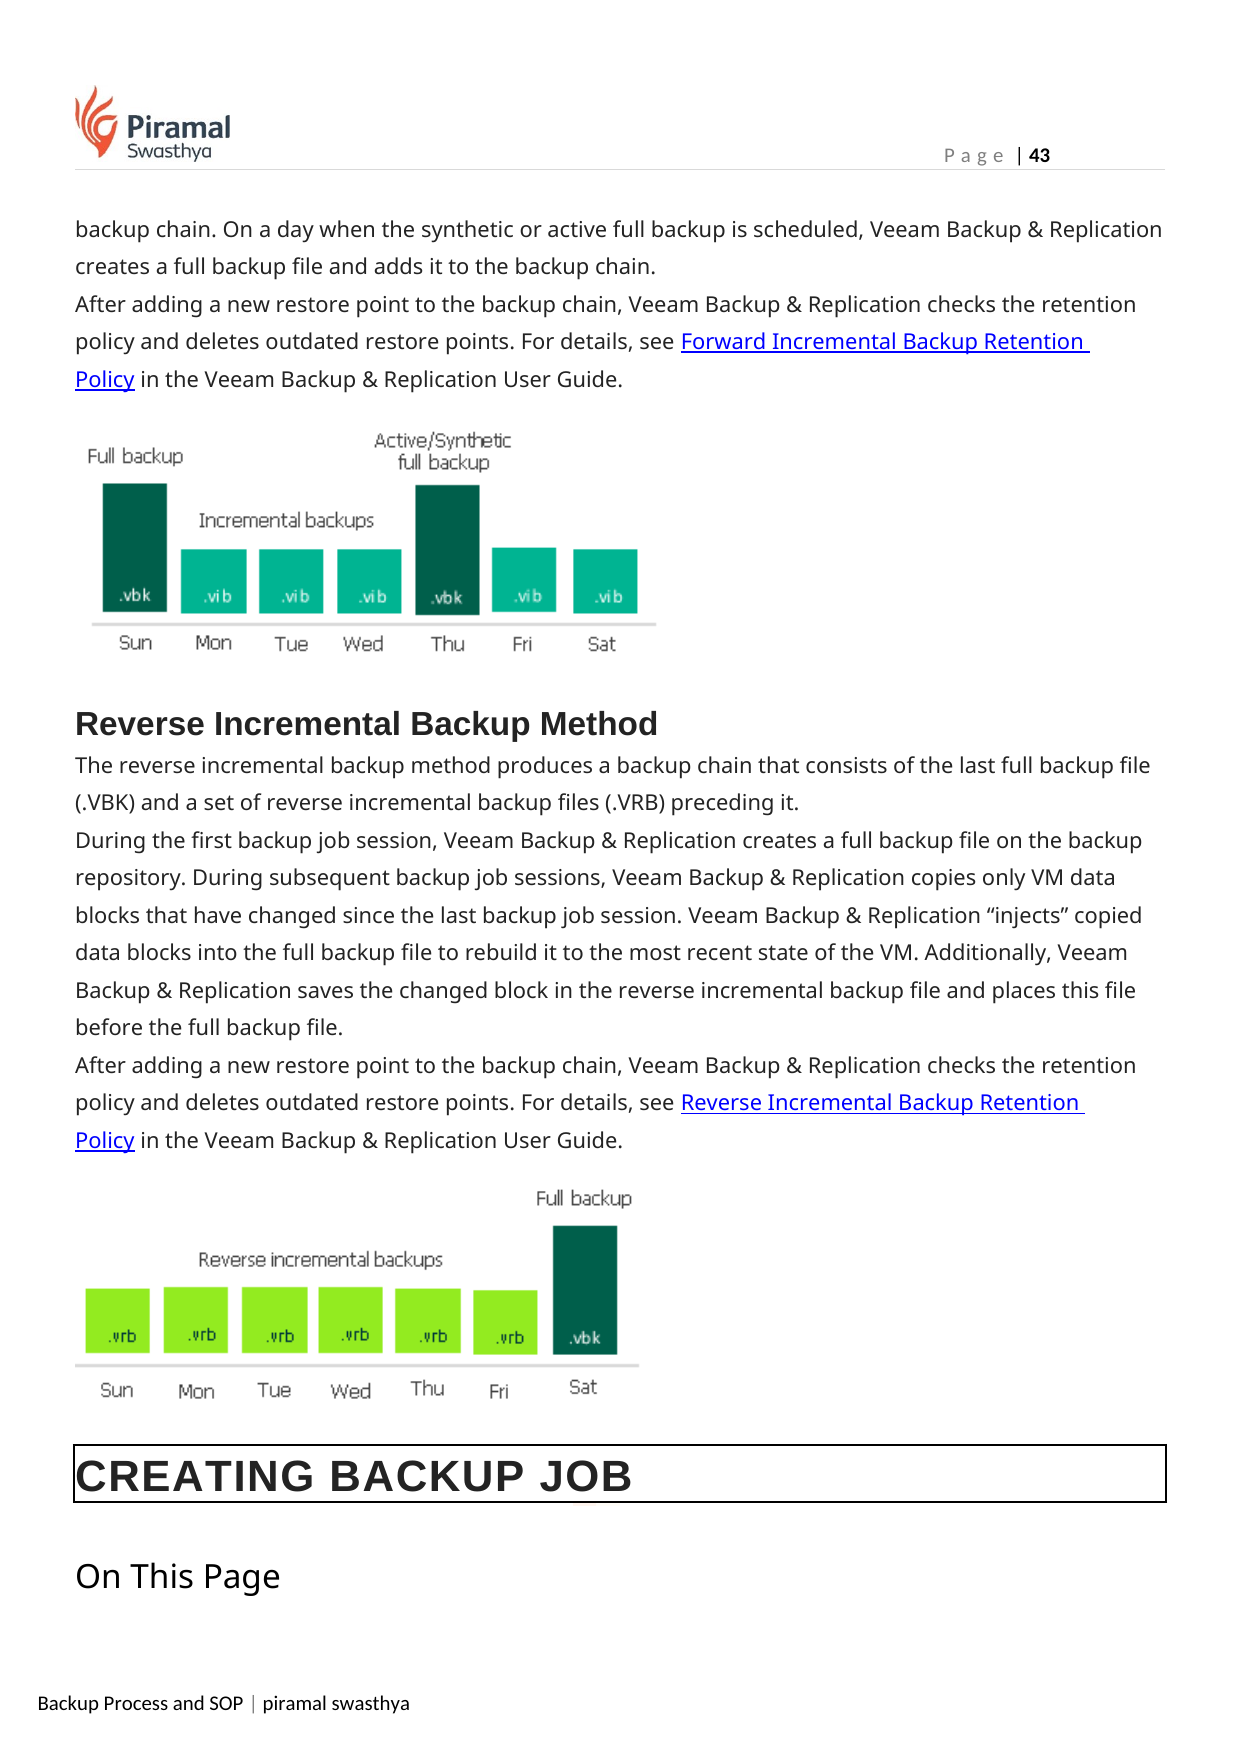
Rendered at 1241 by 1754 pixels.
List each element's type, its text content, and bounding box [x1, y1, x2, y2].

text After adding a new restore point to the backup chain, Veeam Backup & Replication checks the retention policy and deletes outdated restore points. For details, see Reverse Incremental Backup Retention Policy in the Veeam Backup & Replication User Guide. [75, 1042, 1165, 1155]
picture [75, 418, 658, 667]
text After adding a new restore point to the backup chain, Veeam Backup & Replication checks the retention policy and deletes outdated restore points. For details, see Forward Incremental Backup Retention Policy in the Veeam Backup & Replication User Guide. [75, 281, 1165, 394]
text The reverse incremental backup method produces a backup chain that consists of the last full backup file (.VBK) and a set of reverse incremental backup files (.VRB) preceding it. [75, 742, 1165, 817]
subtitle Reverse Incremental Backup Method [75, 698, 1165, 742]
text During the first backup job session, Veeam Backup & Replication creates a full backup file on the backup repository. During subsequent backup job sessions, Veeam Backup & Replication copies only VM data blocks that have changed since the last backup job session. Veeam Backup & Replication “injects” copied data blocks into the full backup file to rebuild it to the most recent state of the VM. Additionally, Veeam Backup & Replication saves the changed block in the reverse incremental backup file and places this file before the full backup file. [75, 817, 1165, 1042]
text On This Page [75, 1553, 1165, 1598]
picture [75, 1179, 644, 1413]
picture [75, 85, 230, 162]
subtitle Creating Backup Job [75, 1446, 1165, 1501]
